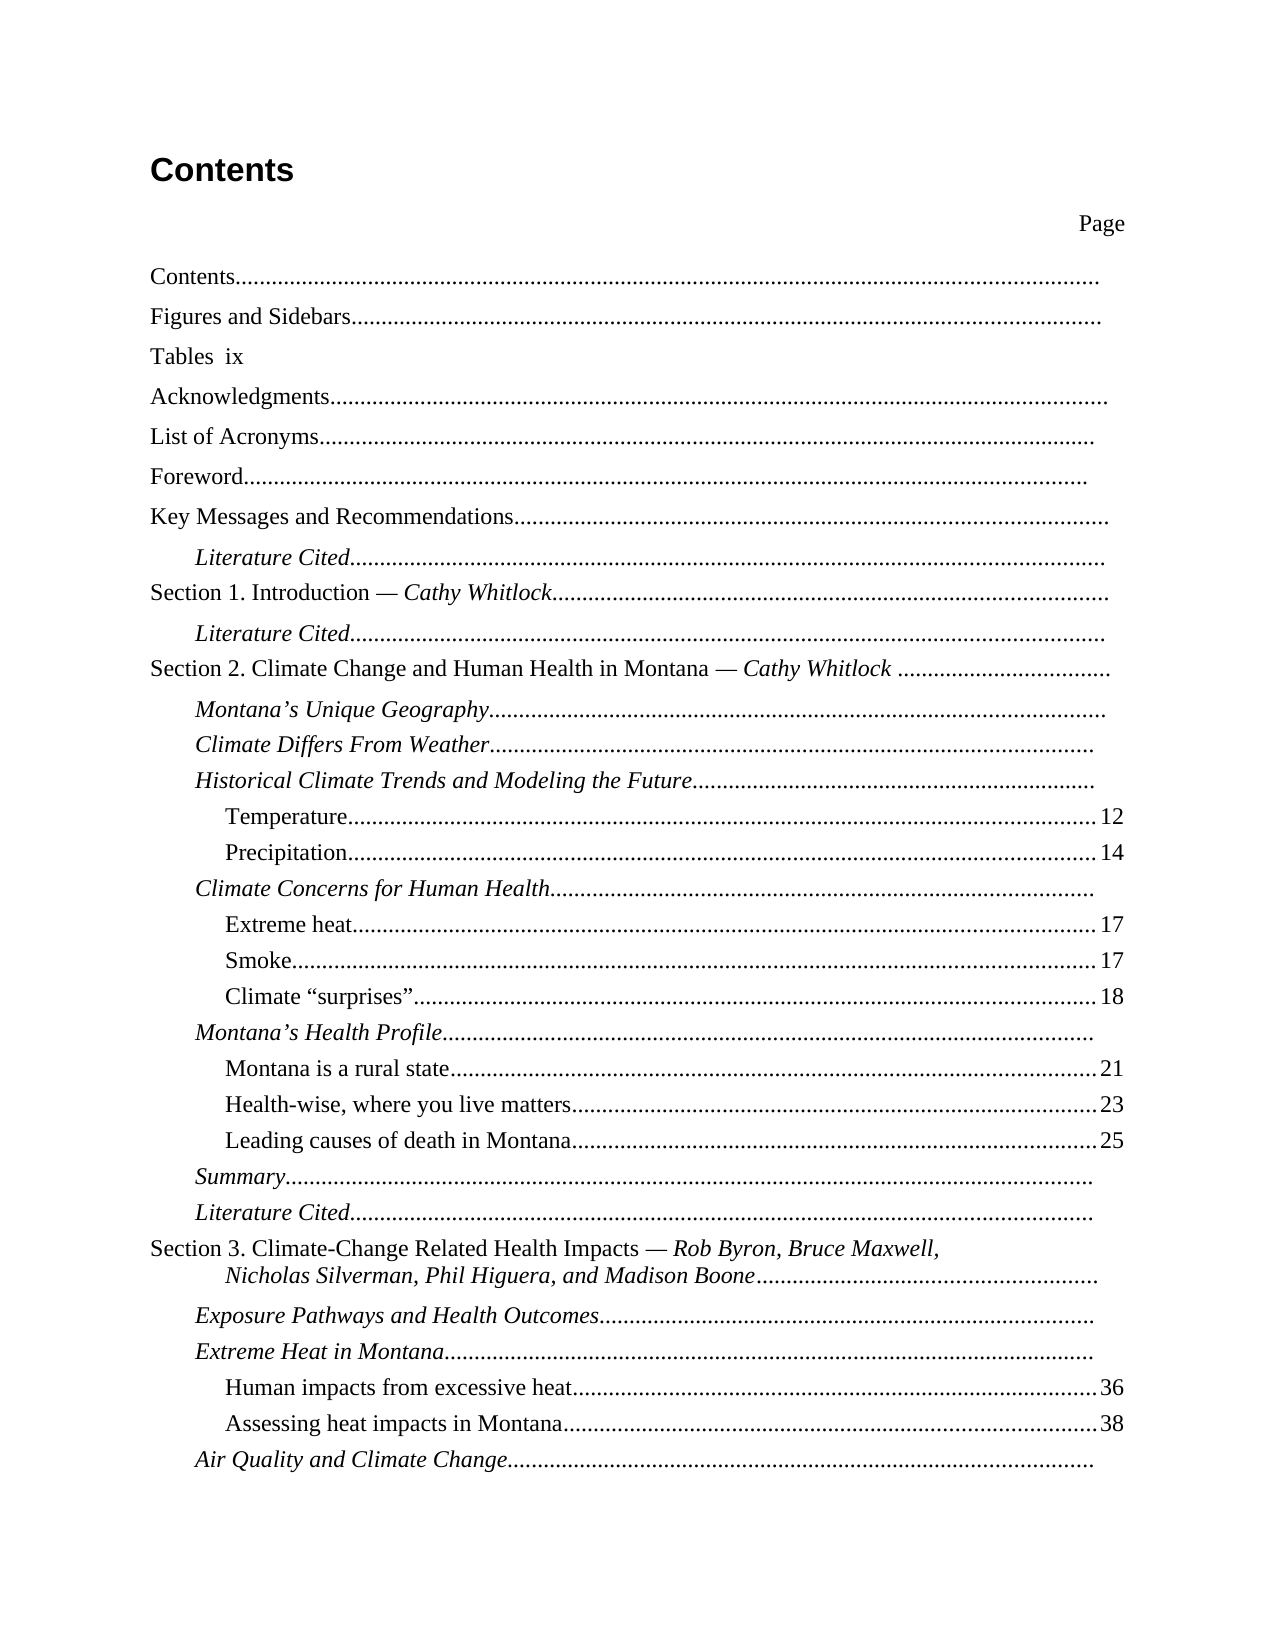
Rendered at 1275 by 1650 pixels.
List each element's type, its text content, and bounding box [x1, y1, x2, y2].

text Montana’s Unique Geography 9 [195, 694, 1012, 722]
text Extreme Heat in Montana 36 [195, 1337, 1012, 1365]
text Section 2. Climate Change and Human Health in Montana — Cathy Whitlock 9 [150, 654, 1012, 682]
text Key Messages and Recommendations 1 [150, 502, 1012, 530]
text Health-wise, where you live matters 23 [225, 1090, 1125, 1117]
text Smoke 17 [225, 946, 1125, 974]
text Exposure Pathways and Health Outcomes 32 [195, 1301, 1012, 1329]
text Precipitation 14 [225, 838, 1125, 866]
text Temperature 12 [225, 802, 1125, 830]
text Literature Cited 27 [195, 1198, 1012, 1225]
text Literature Cited 8 [195, 618, 1012, 646]
text Leading causes of death in Montana 25 [225, 1126, 1125, 1153]
text Climate Concerns for Human Health 17 [195, 874, 1012, 902]
text Historical Climate Trends and Modeling the Future 11 [195, 766, 1012, 794]
text Climate “surprises” 18 [225, 982, 1125, 1010]
text Tables ix [150, 342, 1012, 369]
text Acknowledgments x [150, 382, 1012, 410]
text Extreme heat 17 [225, 910, 1125, 938]
text Foreword xiii [150, 462, 1012, 490]
text Section 1. Introduction — Cathy Whitlock 5 [150, 578, 1012, 606]
text Assessing heat impacts in Montana 38 [225, 1409, 1125, 1437]
subtitle Contents [150, 150, 1125, 188]
text Literature Cited 4 [195, 542, 1012, 570]
text Air Quality and Climate Change 45 [195, 1445, 1012, 1473]
text Montana is a rural state 21 [225, 1054, 1125, 1082]
text List of Acronyms xii [150, 422, 1012, 450]
text Figures and Sidebars vi [150, 302, 1012, 329]
text Summary 27 [195, 1162, 1012, 1189]
text Section 3. Climate-Change Related Health Impacts — Rob Byron, Bruce Maxwell, Nicholas Silverman, Phil Higuera, and Madison Boone 32 [150, 1234, 1012, 1289]
text Montana’s Health Profile 20 [195, 1018, 1012, 1046]
text Page [150, 209, 1125, 237]
text Contents iii [150, 262, 1012, 289]
text Climate Differs From Weather 10 [195, 731, 1012, 758]
text Human impacts from excessive heat 36 [225, 1373, 1125, 1401]
